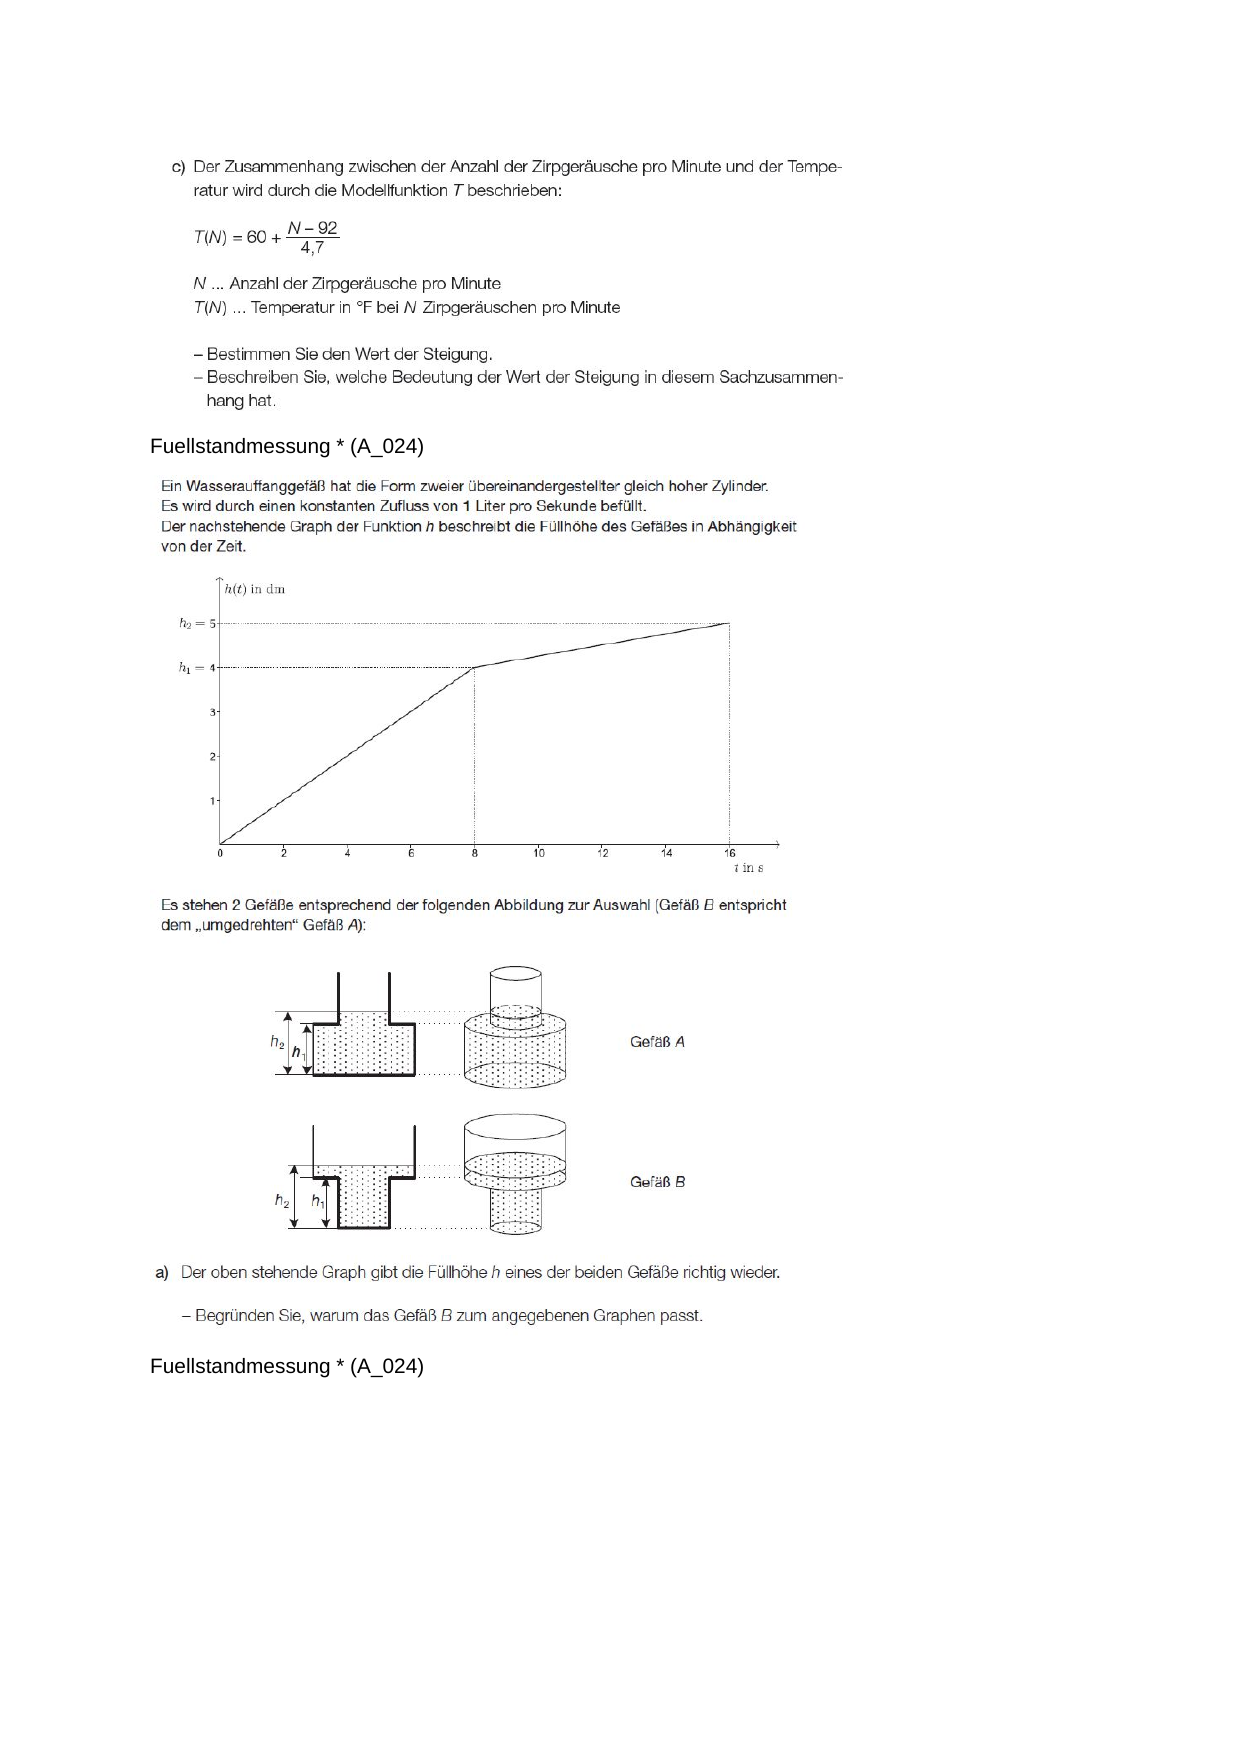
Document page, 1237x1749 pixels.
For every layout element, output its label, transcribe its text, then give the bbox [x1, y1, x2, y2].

picture [150, 1255, 859, 1336]
text Fuellstandmessung * (A_024) [150, 433, 1086, 457]
text Fuellstandmessung * (A_024) [150, 1354, 1086, 1378]
picture [150, 149, 859, 415]
picture [150, 475, 859, 1237]
